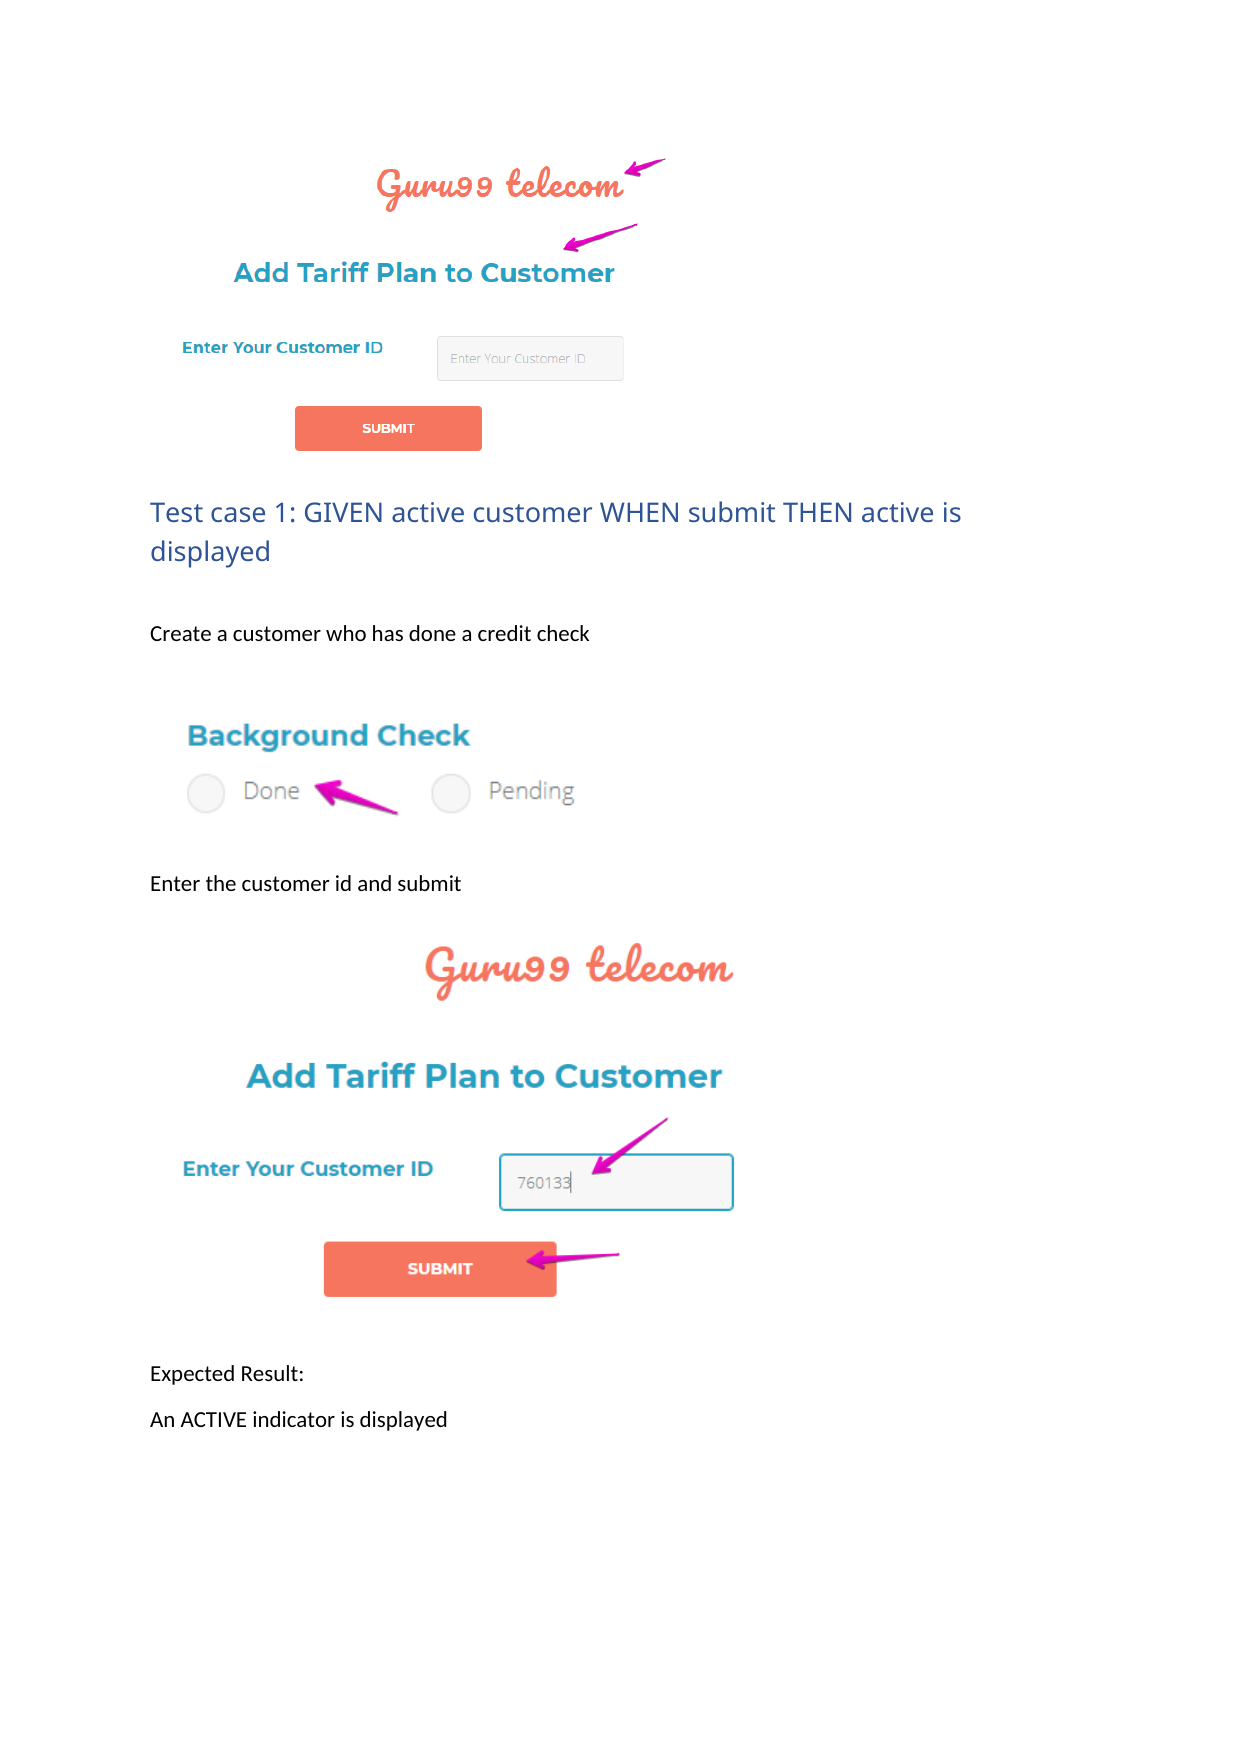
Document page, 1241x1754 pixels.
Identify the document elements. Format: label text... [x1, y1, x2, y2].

text Create a customer who has done a credit check [150, 619, 1090, 647]
picture [150, 150, 691, 475]
text Enter the customer id and submit [150, 869, 1090, 898]
picture [150, 666, 628, 851]
picture [150, 916, 838, 1340]
text Expected Result: [150, 1359, 1090, 1387]
subtitle Test case 1: GIVEN active customer WHEN submit THEN active is displayed [150, 493, 1090, 570]
text An ACTIVE indicator is displayed [150, 1406, 1090, 1433]
